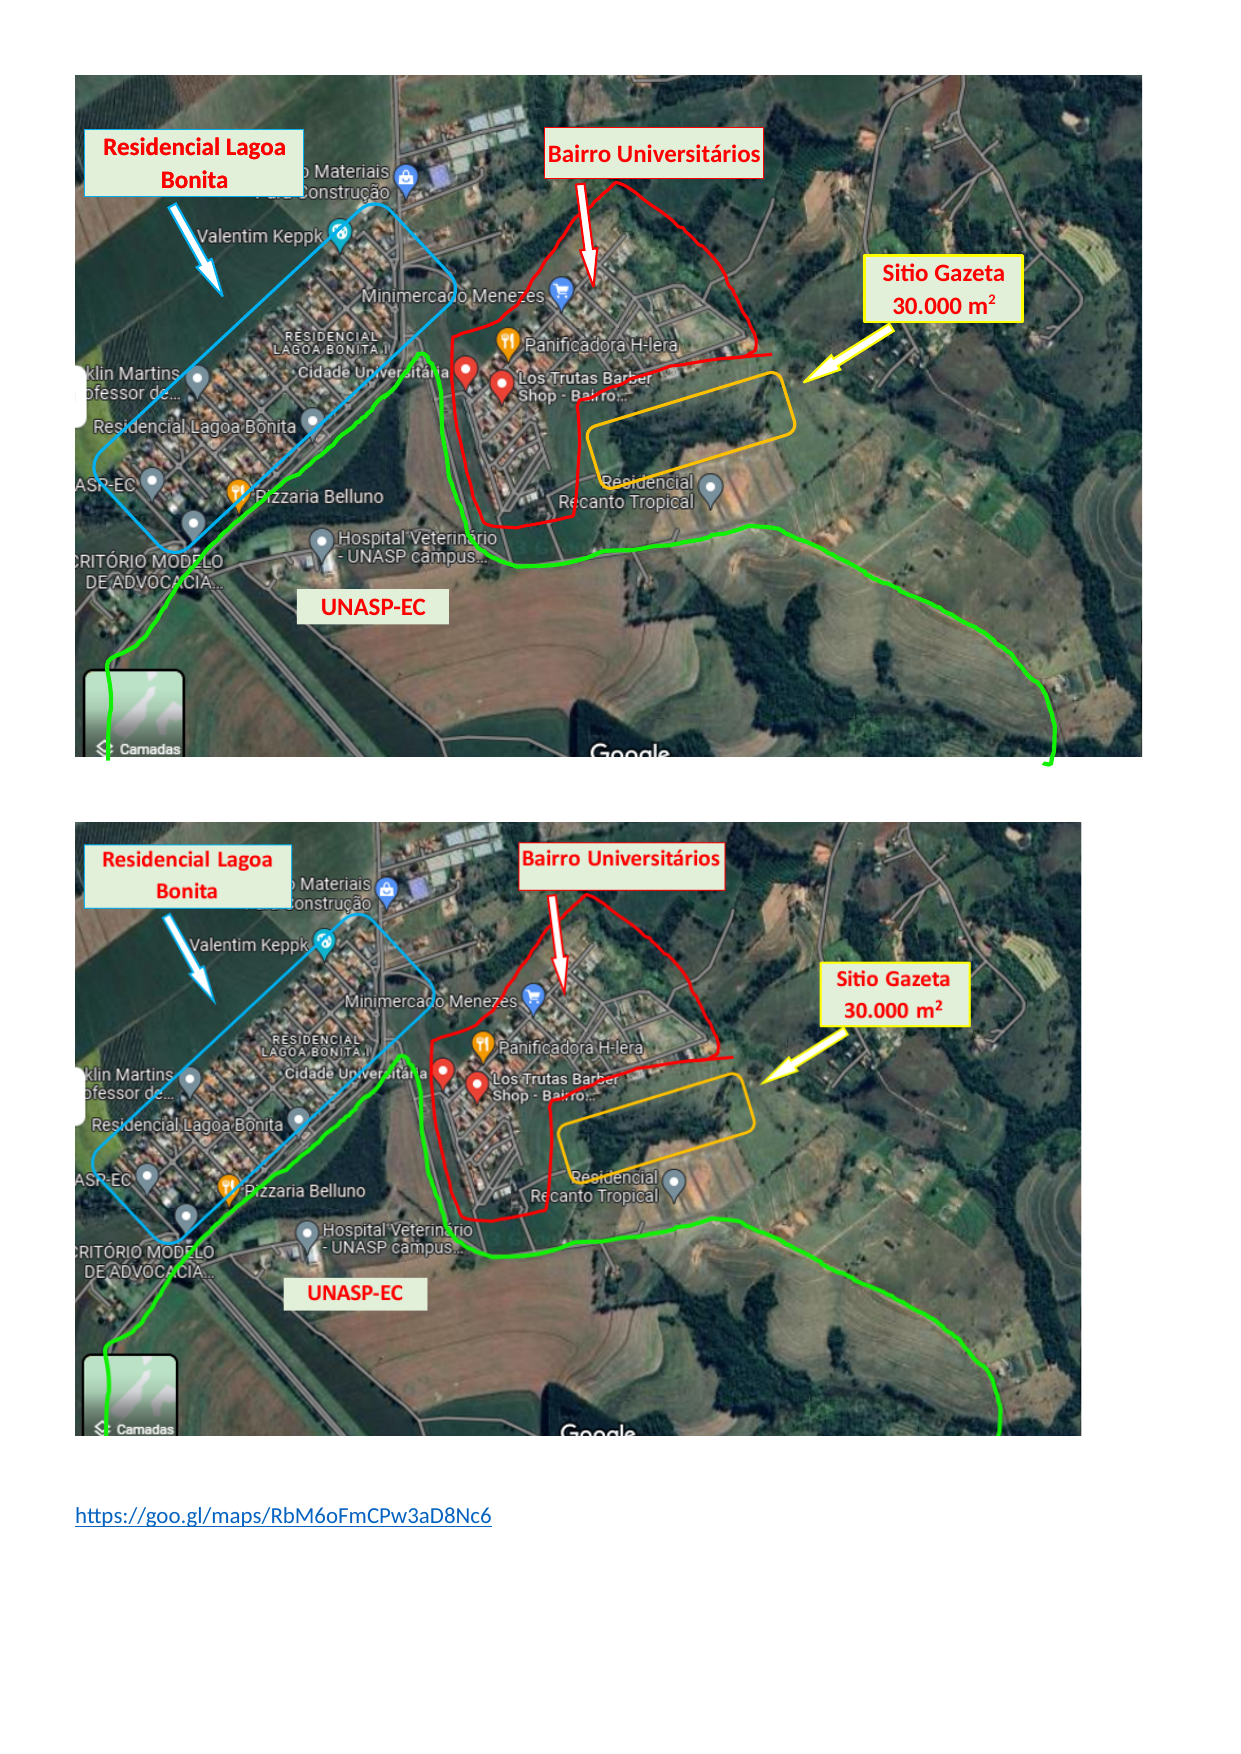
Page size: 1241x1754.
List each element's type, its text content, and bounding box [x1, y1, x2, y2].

text https://goo.gl/maps/RbM6oFmCPw3aD8Nc6 [75, 1502, 1165, 1530]
picture [75, 822, 1082, 1436]
picture [75, 75, 1143, 757]
picture [110, 356, 1052, 757]
